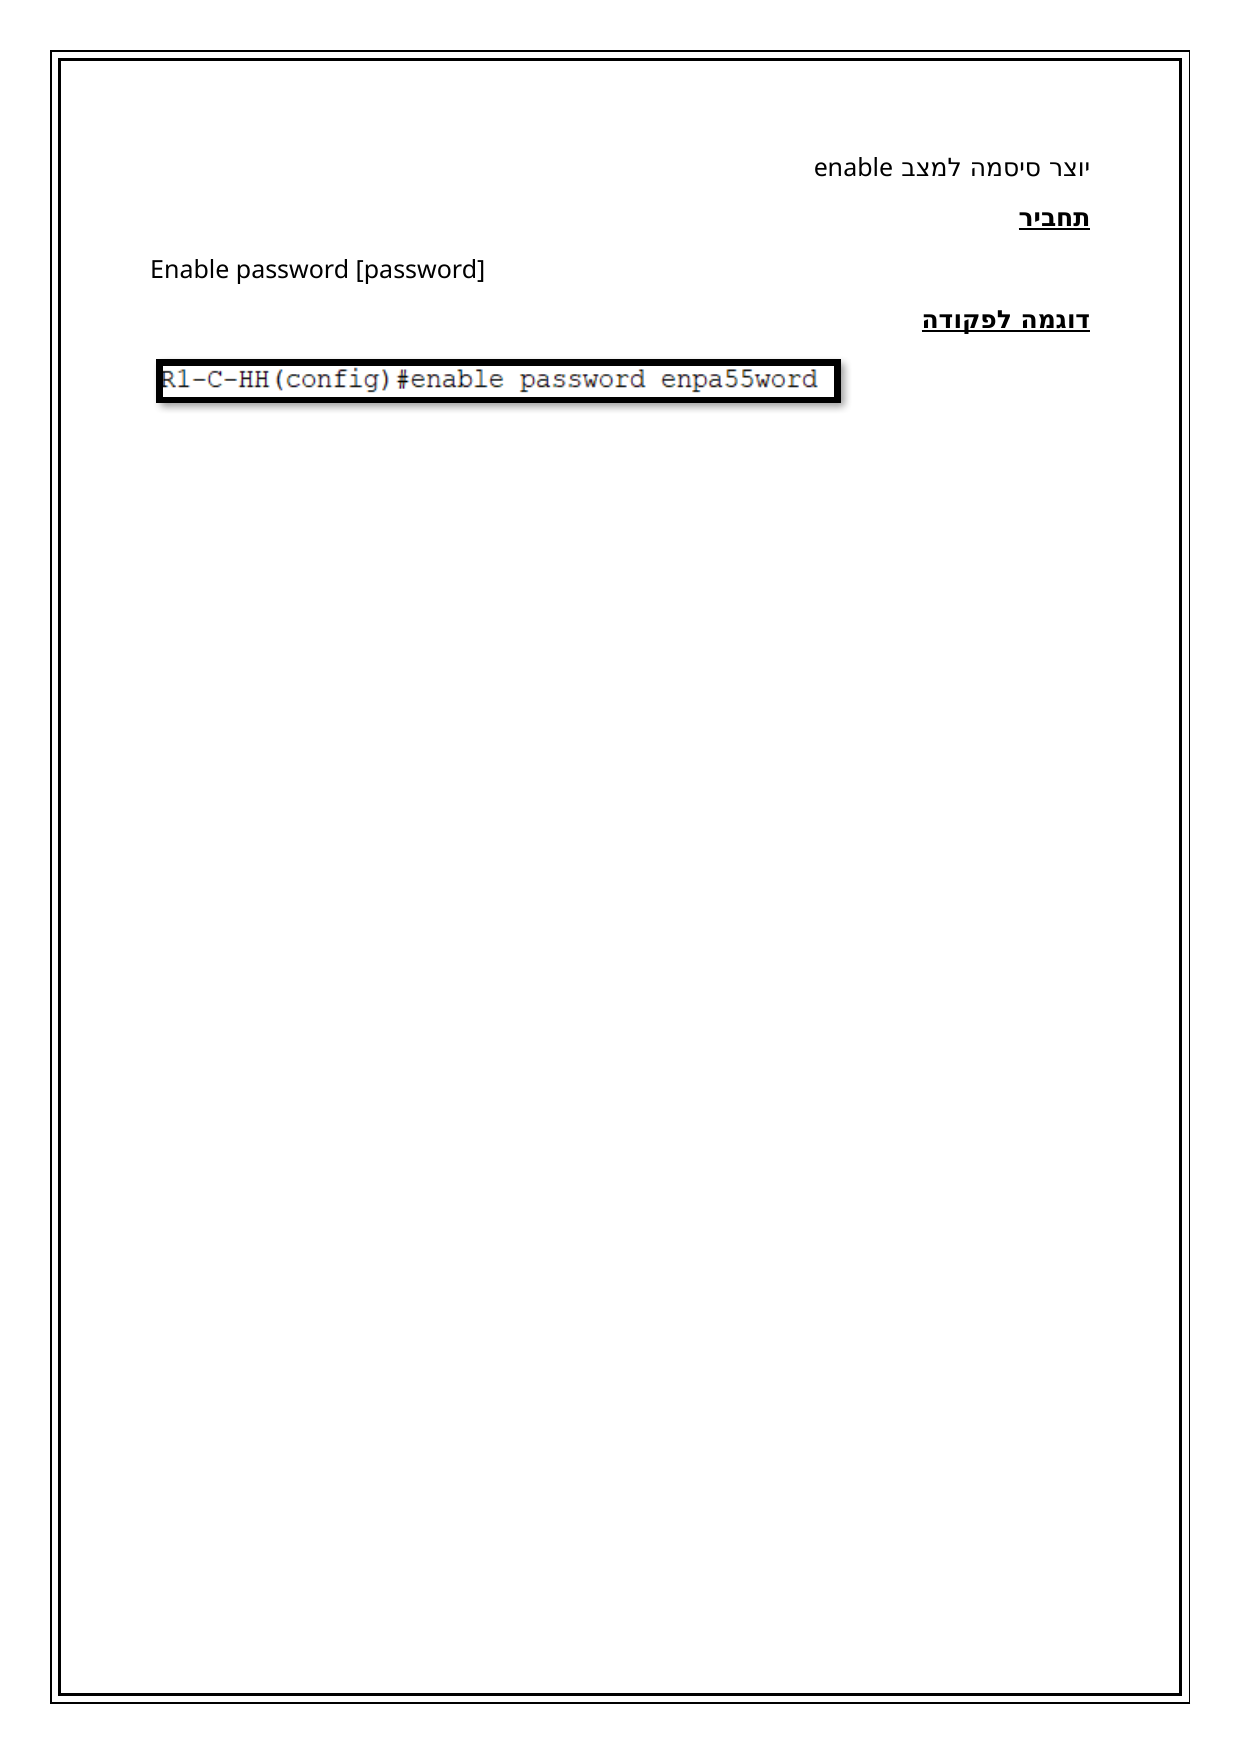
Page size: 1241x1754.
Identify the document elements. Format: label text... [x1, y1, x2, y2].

text תחביר [150, 203, 1090, 233]
text יוצר סיסמה למצב enable [150, 150, 1090, 184]
text Enable password [password] [150, 252, 1090, 286]
text דוגמה לפקודה [150, 305, 1090, 334]
picture [163, 366, 834, 397]
